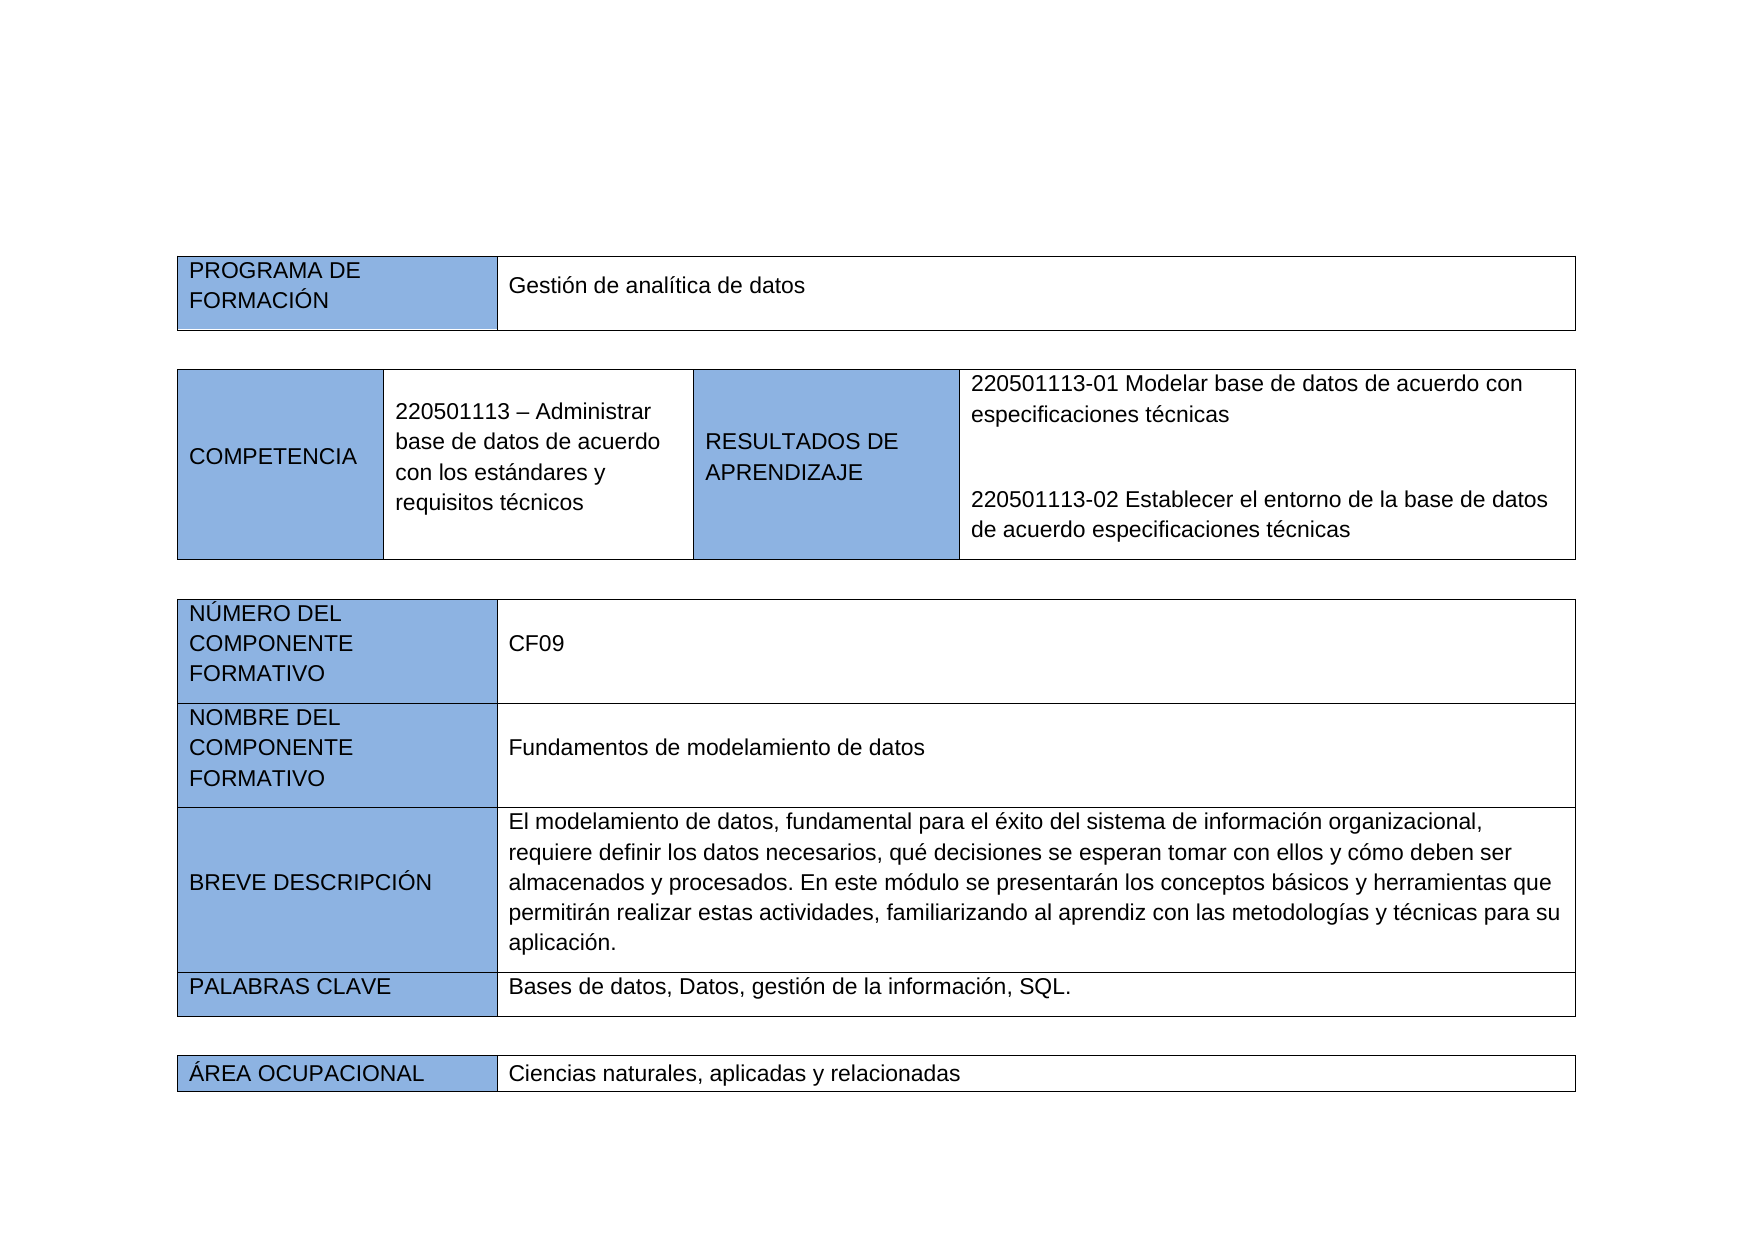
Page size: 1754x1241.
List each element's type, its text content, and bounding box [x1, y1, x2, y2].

table_cell NOMBRE DEL COMPONENTE FORMATIVO [178, 704, 497, 807]
table_header NÚMERO DEL COMPONENTE FORMATIVO [178, 600, 497, 703]
table_header Gestión de analítica de datos [498, 257, 1575, 329]
table_cell PALABRAS CLAVE [178, 973, 497, 1016]
table_header PROGRAMA DE FORMACIÓN [178, 257, 497, 329]
table_header CF09 [498, 600, 1575, 703]
table_header ÁREA OCUPACIONAL [178, 1056, 497, 1091]
table_cell El modelamiento de datos, fundamental para el éxito del sistema de información organizacional, requiere definir los datos necesarios, qué decisiones se esperan tomar con ellos y cómo deben ser almacenados y procesados. En este módulo se presentarán los conceptos básicos y herramientas que permitirán realizar estas actividades, familiarizando al aprendiz con las metodologías y técnicas para su aplicación. [498, 808, 1575, 972]
table_header 220501113 – Administrar base de datos de acuerdo con los estándares y requisitos técnicos [384, 370, 693, 559]
table_cell Bases de datos, Datos, gestión de la información, SQL. [498, 973, 1575, 1016]
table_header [498, 1056, 1575, 1091]
table_cell BREVE DESCRIPCIÓN [178, 808, 497, 972]
table_cell Fundamentos de modelamiento de datos [498, 704, 1575, 807]
table_header 220501113-01 Modelar base de datos de acuerdo con especificaciones técnicas 220501113-02 Establecer el entorno de la base de datos de acuerdo especificaciones técnicas [960, 370, 1575, 559]
table_header COMPETENCIA [178, 370, 383, 559]
table_header RESULTADOS DE APRENDIZAJE [694, 370, 959, 559]
